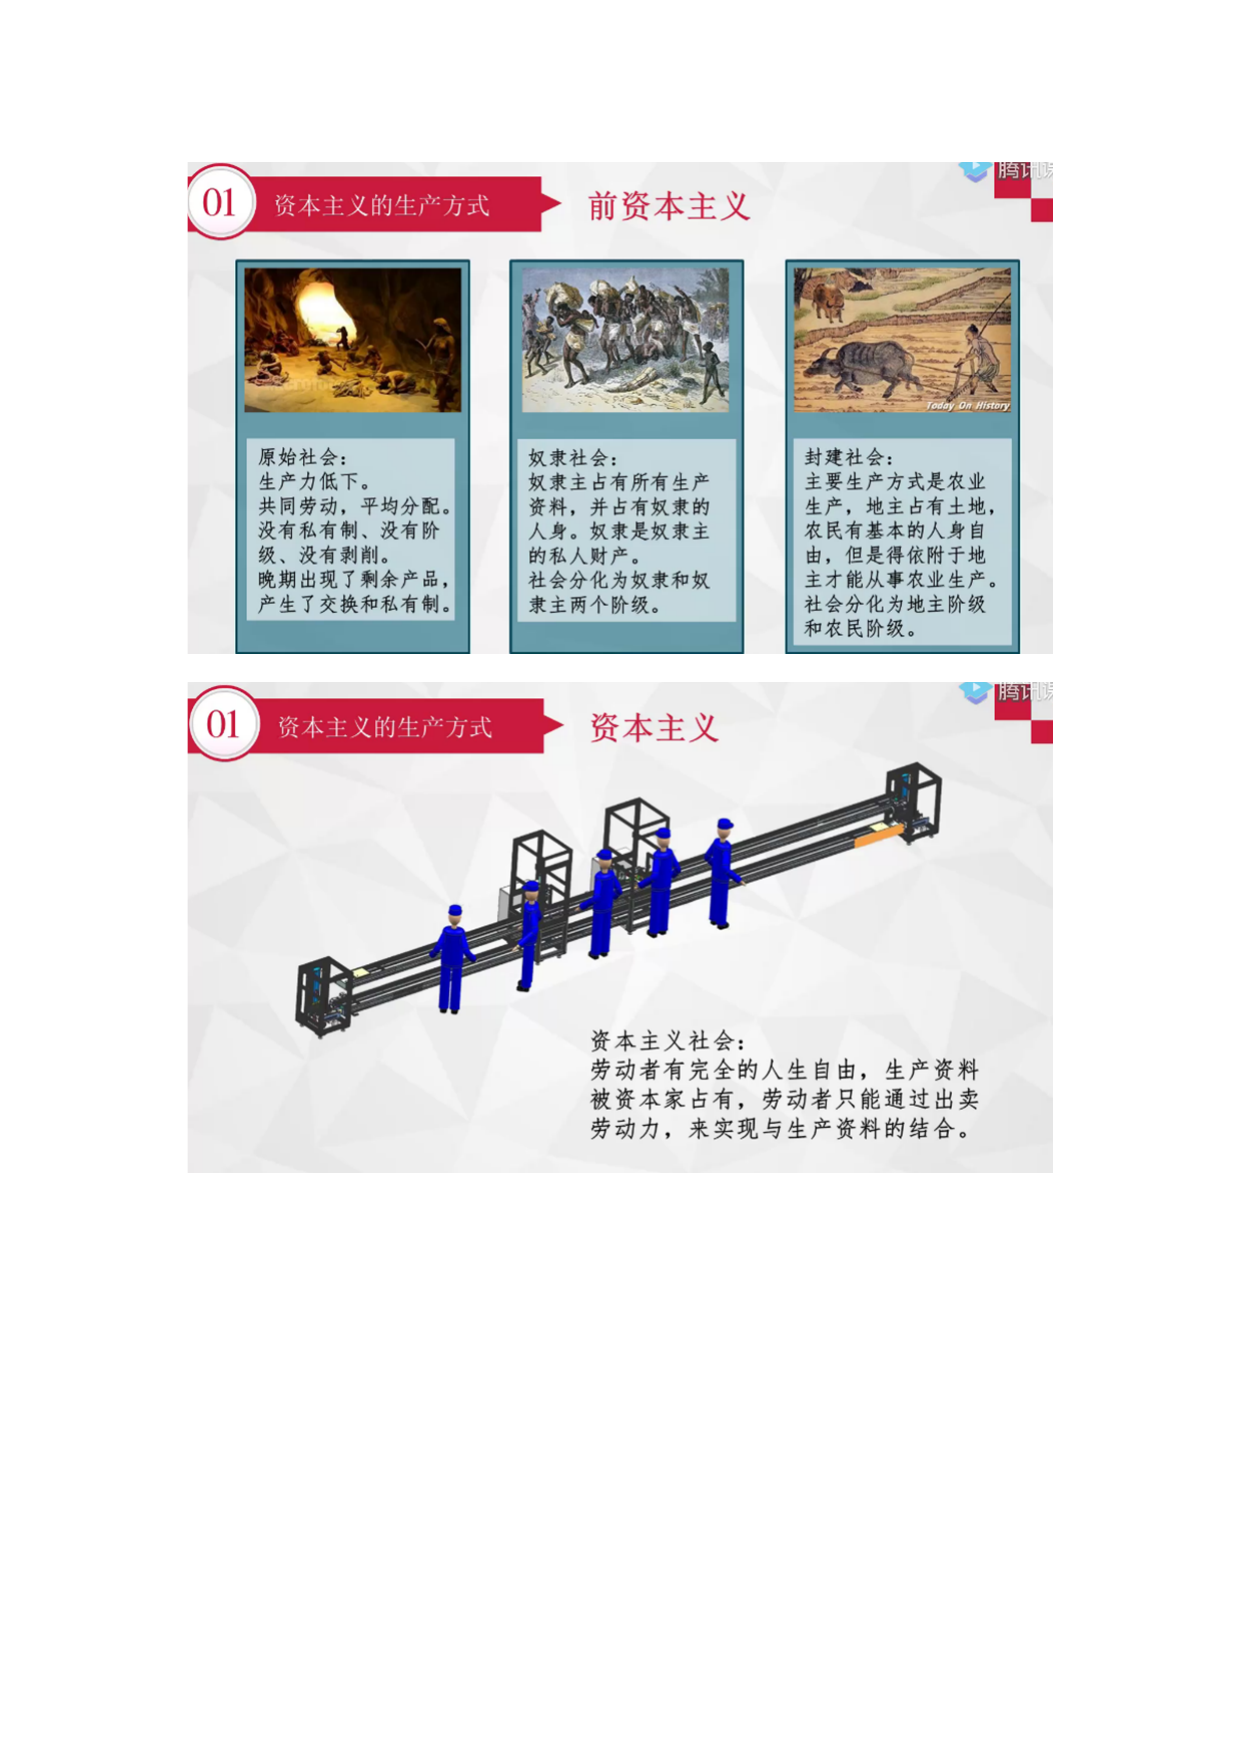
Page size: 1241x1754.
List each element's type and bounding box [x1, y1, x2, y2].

picture [187, 162, 1053, 654]
picture [187, 682, 1053, 1173]
